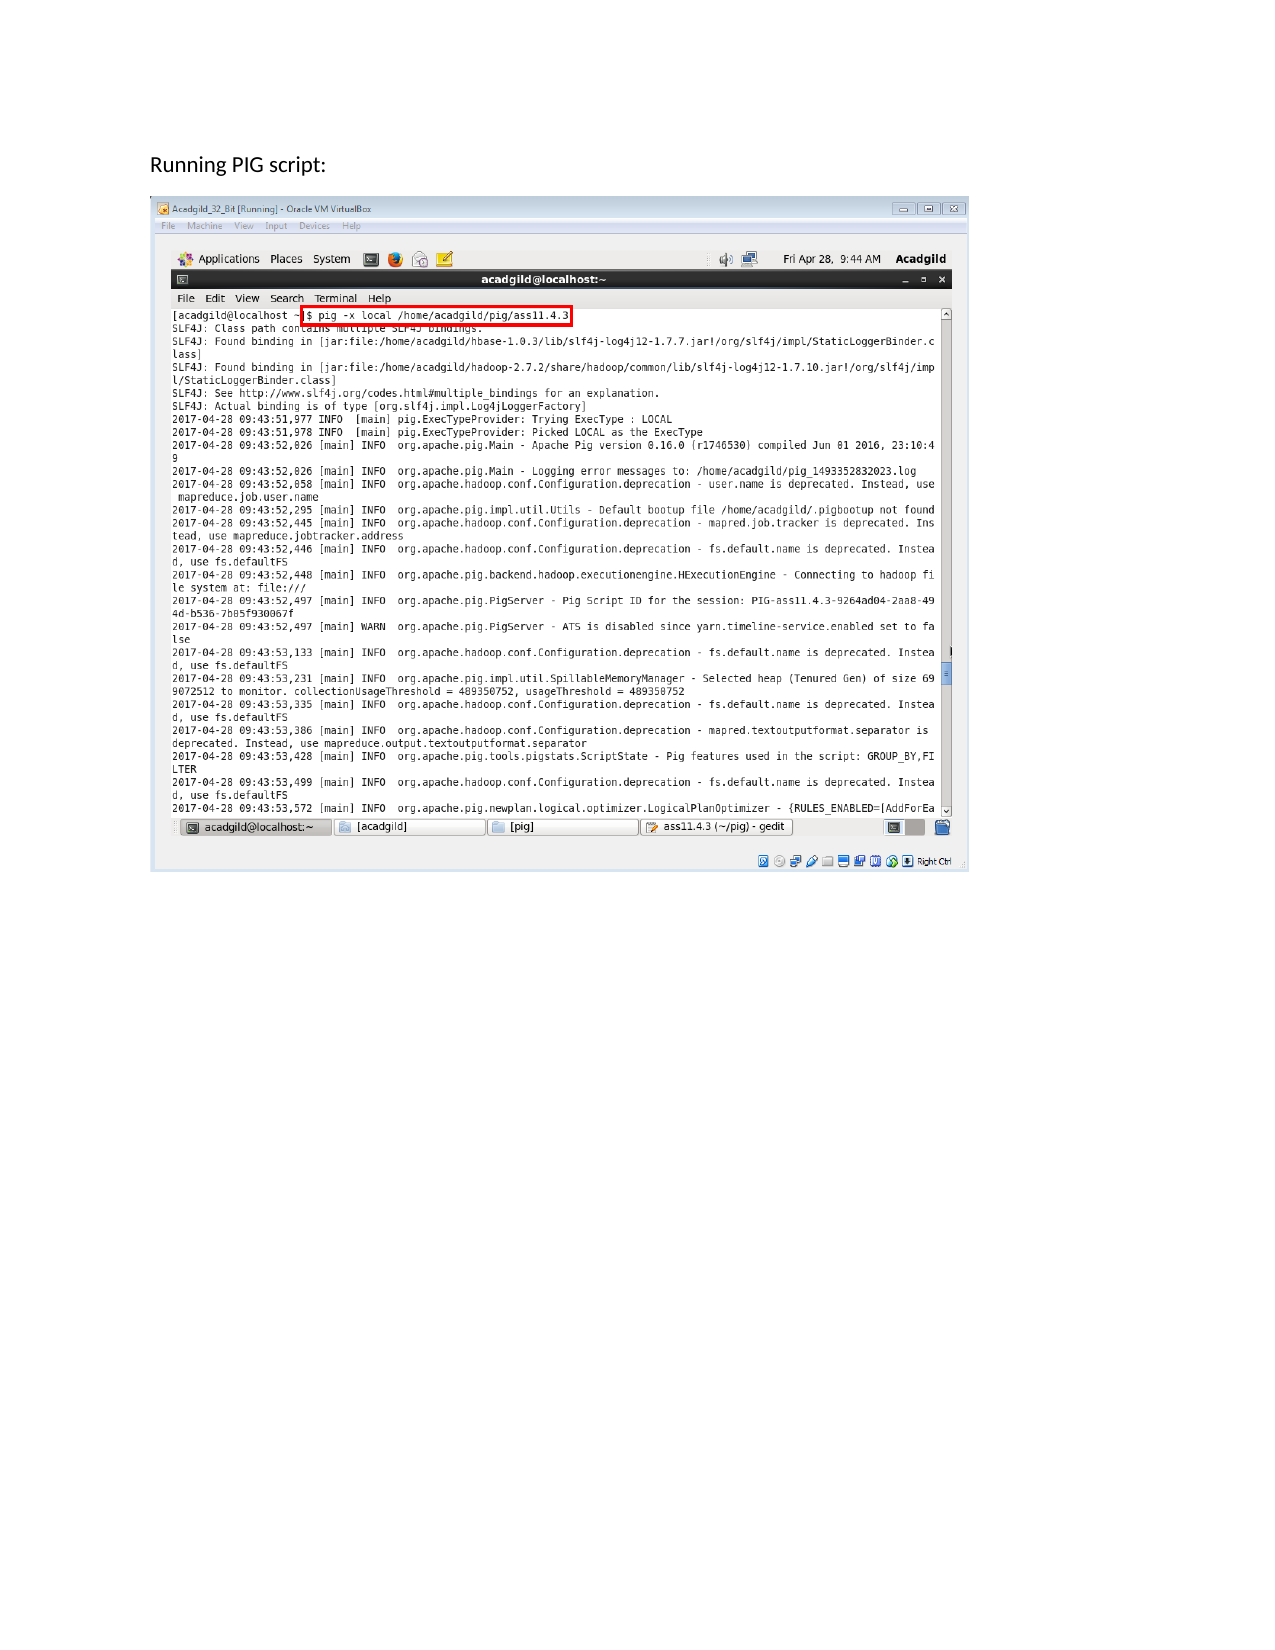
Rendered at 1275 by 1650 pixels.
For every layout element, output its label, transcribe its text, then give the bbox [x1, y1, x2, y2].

picture [150, 196, 969, 872]
text Running PIG script: [150, 150, 1125, 178]
